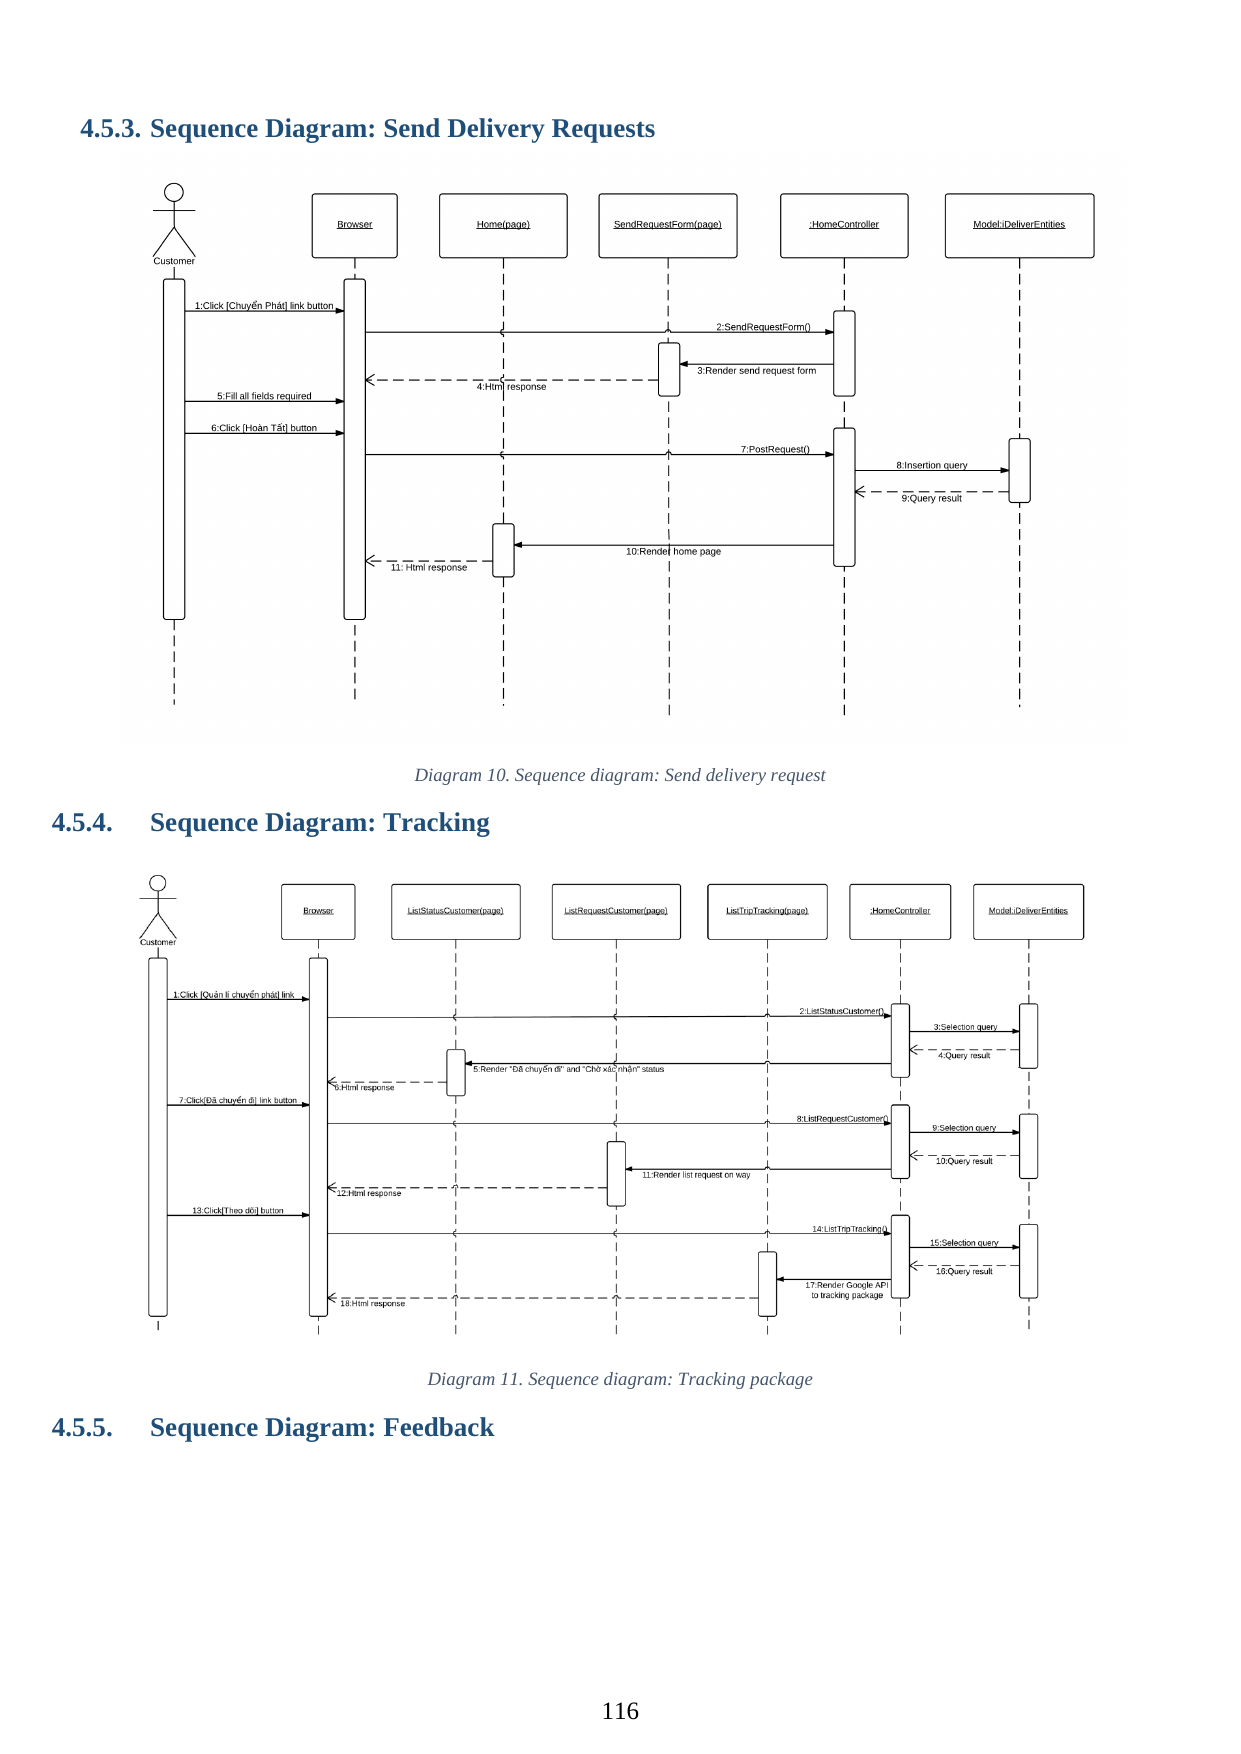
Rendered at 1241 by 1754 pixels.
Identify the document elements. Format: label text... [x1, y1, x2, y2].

picture [112, 847, 1128, 1350]
subtitle Sequence Diagram: Tracking [112, 806, 1128, 837]
subtitle Sequence Diagram: Feedback [112, 1411, 1128, 1442]
picture [112, 153, 1128, 745]
subtitle Sequence Diagram: Send Delivery Requests [141, 112, 1128, 143]
